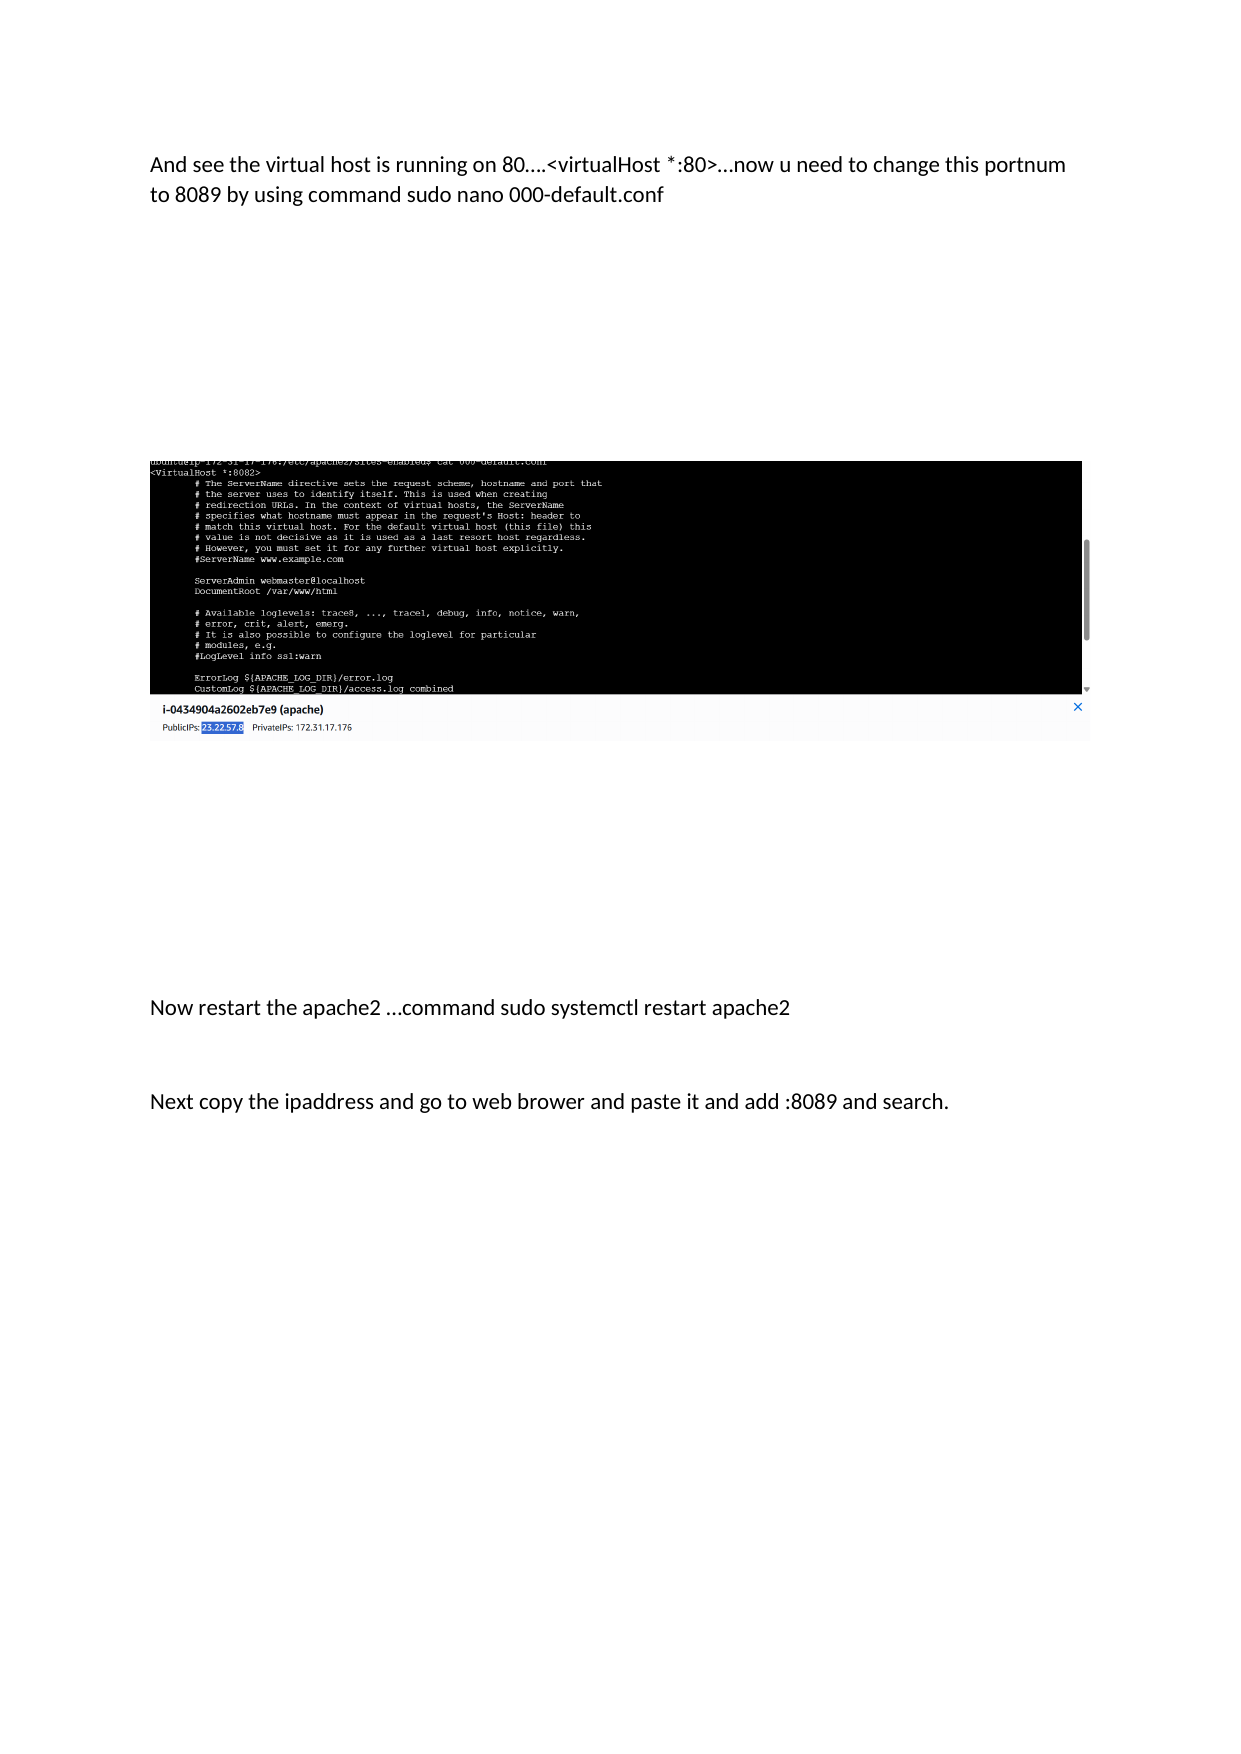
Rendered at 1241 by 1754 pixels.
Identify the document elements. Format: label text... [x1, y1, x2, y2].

text And see the virtual host is running on 80….<virtualHost *:80>…now u need to change this portnum to 8089 by using command sudo nano 000-default.conf [150, 150, 1090, 208]
text Next copy the ipaddress and go to web brower and paste it and add :8089 and search. [150, 1087, 1090, 1115]
text Now restart the apache2 …command sudo systemctl restart apache2 [150, 993, 1090, 1021]
picture [150, 461, 1091, 741]
